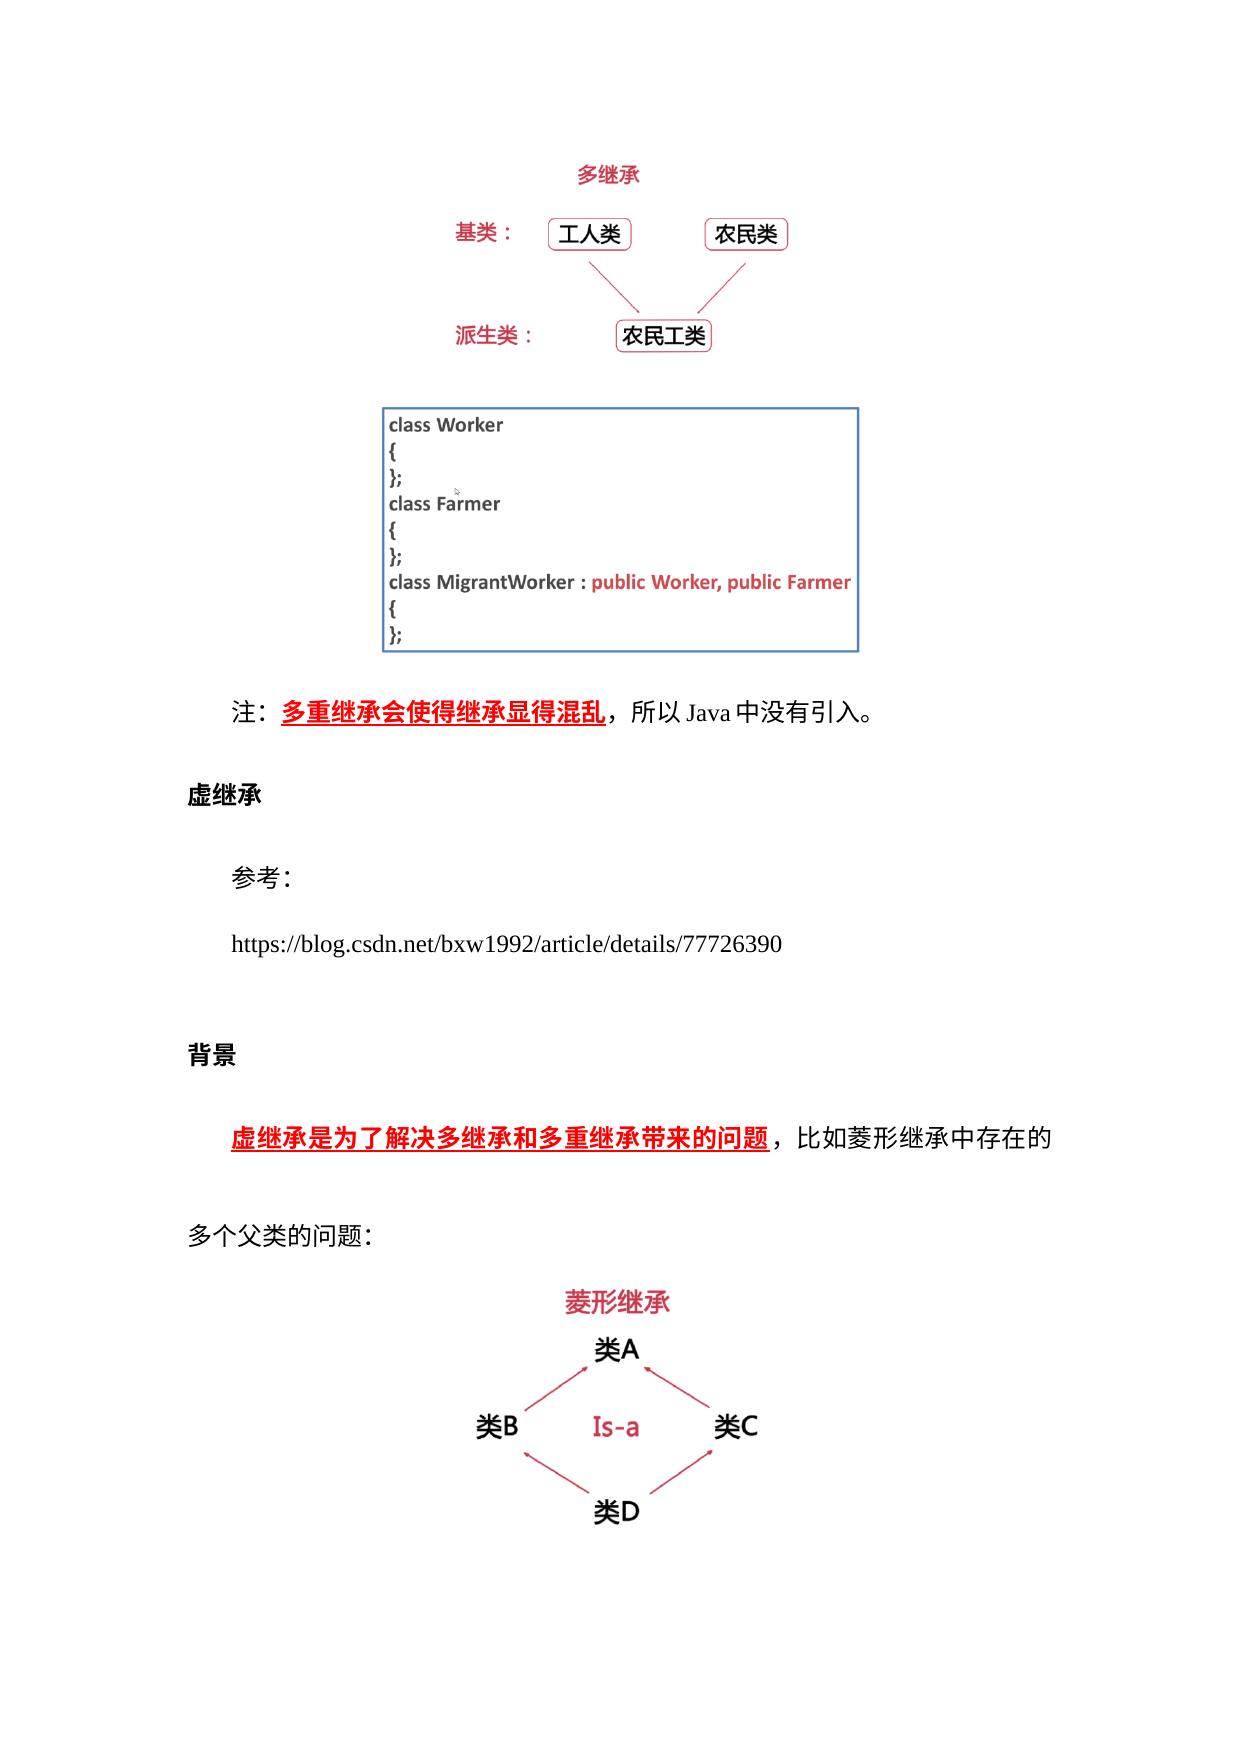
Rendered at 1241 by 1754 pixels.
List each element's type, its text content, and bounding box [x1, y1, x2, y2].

subtitle 虚继承 [187, 761, 1053, 826]
text 参考： [187, 844, 1053, 909]
text 虚继承是为了解决多继承和多重继承带来的问题，比如菱形继承中存在的多个父类的问题： [187, 1104, 1053, 1267]
text https://blog.csdn.net/bxw1992/article/details/77726390 [187, 928, 1053, 960]
picture [456, 1285, 784, 1535]
text 注：多重继承会使得继承显得混乱，所以Java中没有引入。 [187, 678, 1053, 743]
subtitle 背景 [187, 1021, 1053, 1086]
picture [378, 403, 863, 657]
picture [443, 162, 797, 361]
